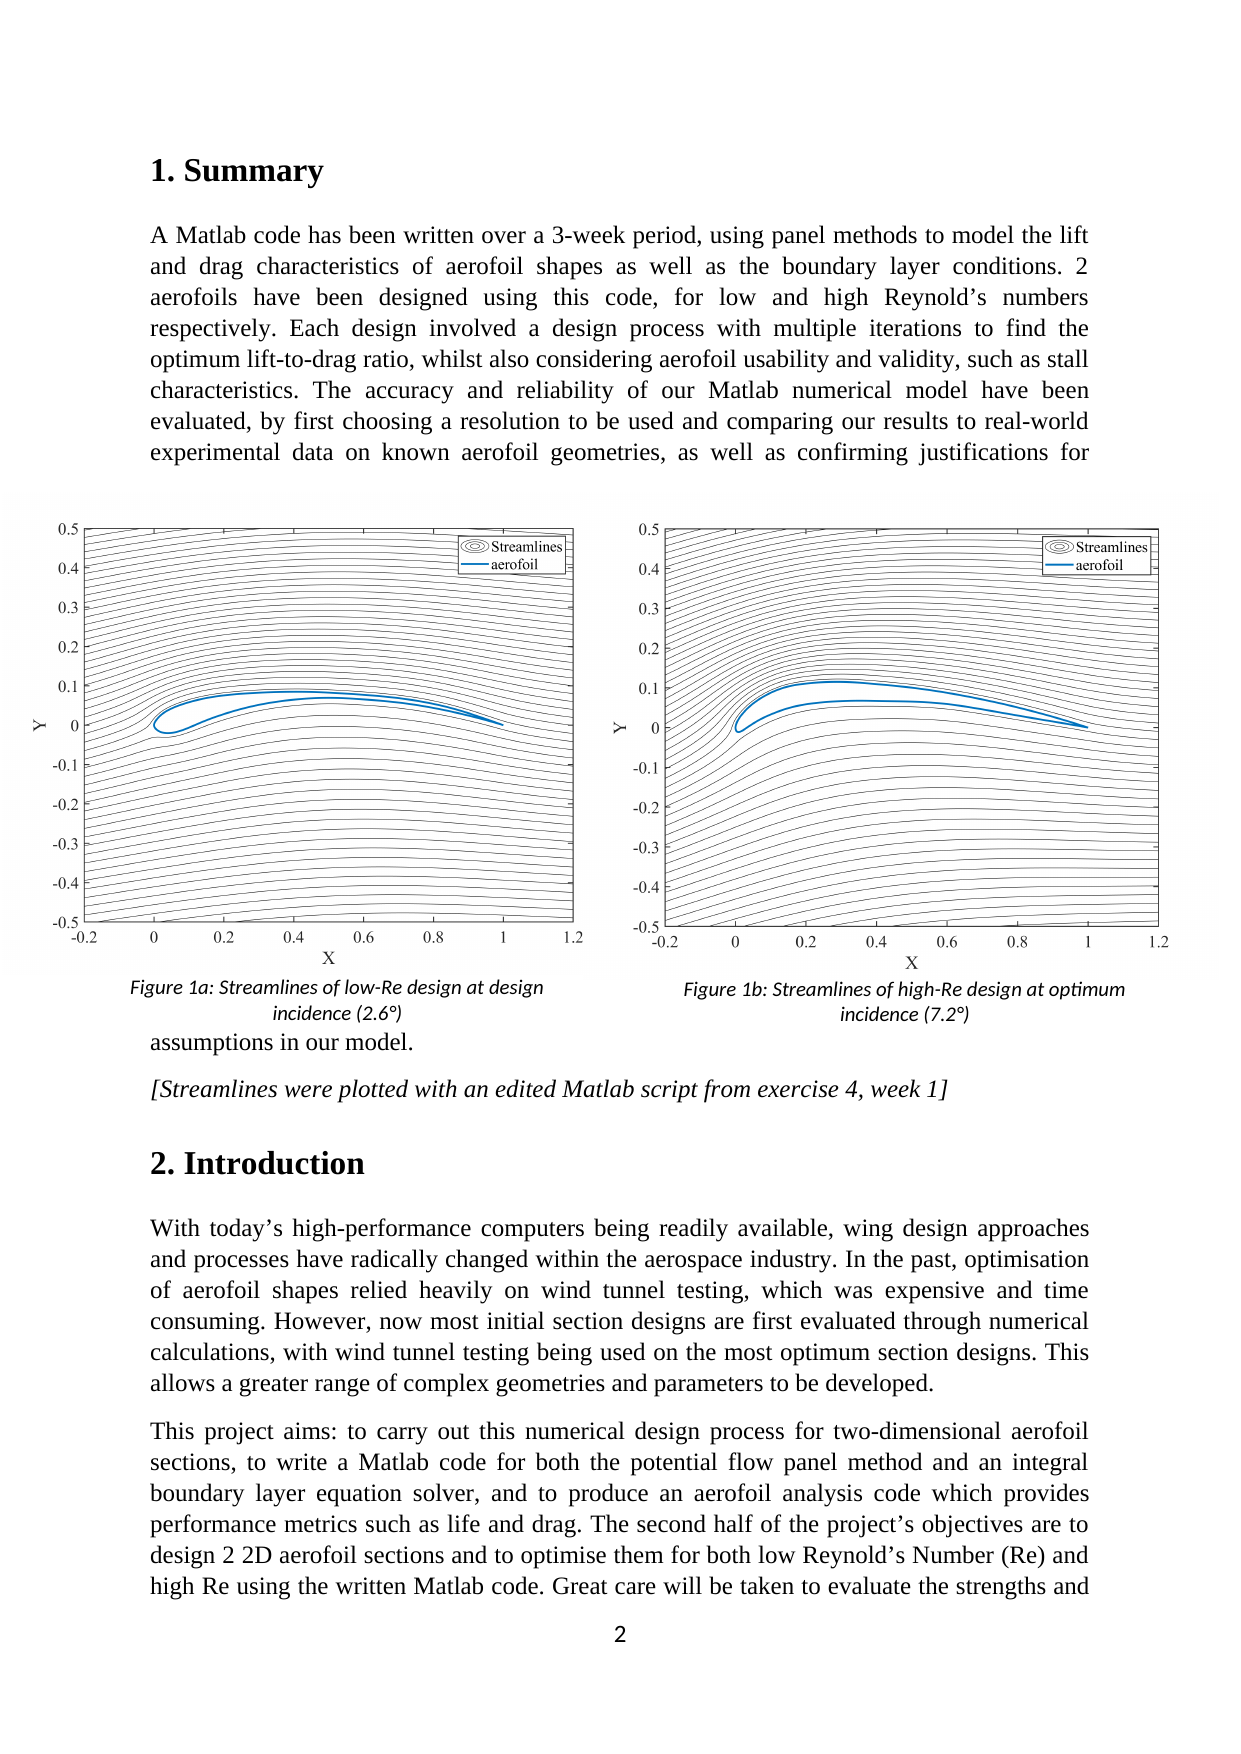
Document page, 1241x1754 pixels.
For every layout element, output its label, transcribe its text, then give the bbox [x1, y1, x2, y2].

subtitle 2. Introduction [150, 1143, 1090, 1181]
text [150, 1416, 1090, 1600]
text With today’s high-performance computers being readily available, wing design approaches and processes have radically changed within the aerospace industry. In the past, optimisation of aerofoil shapes relied heavily on wind tunnel testing, which was expensive and time consuming. However, now most initial section designs are first evaluated through numerical calculations, with wind tunnel testing being used on the most optimum section designs. This allows a greater range of complex geometries and parameters to be developed. [150, 1213, 1090, 1397]
text A Matlab code has been written over a 3-week period, using panel methods to model the lift and drag characteristics of aerofoil shapes as well as the boundary layer conditions. 2 aerofoils have been designed using this code, for low and high Reynold’s numbers respectively. Each design involved a design process with multiple iterations to find the optimum lift-to-drag ratio, whilst also considering aerofoil usability and validity, such as stall characteristics. The accuracy and reliability of our Matlab numerical model have been evaluated, by first choosing a resolution to be used and comparing our results to real-world experimental data on known aerofoil geometries, as well as confirming justifications for assumptions in our model. [150, 220, 1090, 492]
text A Matlab code has been written over a 3-week period, using panel methods to model the lift and drag characteristics of aerofoil shapes as well as the boundary layer conditions. 2 aerofoils have been designed using this code, for low and high Reynold’s numbers respectively. Each design involved a design process with multiple iterations to find the optimum lift-to-drag ratio, whilst also considering aerofoil usability and validity, such as stall characteristics. The accuracy and reliability of our Matlab numerical model have been evaluated, by first choosing a resolution to be used and comparing our results to real-world experimental data on known aerofoil geometries, as well as confirming justifications for assumptions in our model. [150, 975, 1090, 1056]
text [Streamlines were plotted with an edited Matlab script from exercise 4, week 1] [150, 1074, 1090, 1103]
subtitle 1. Summary [150, 150, 1090, 188]
picture [2, 492, 1219, 980]
